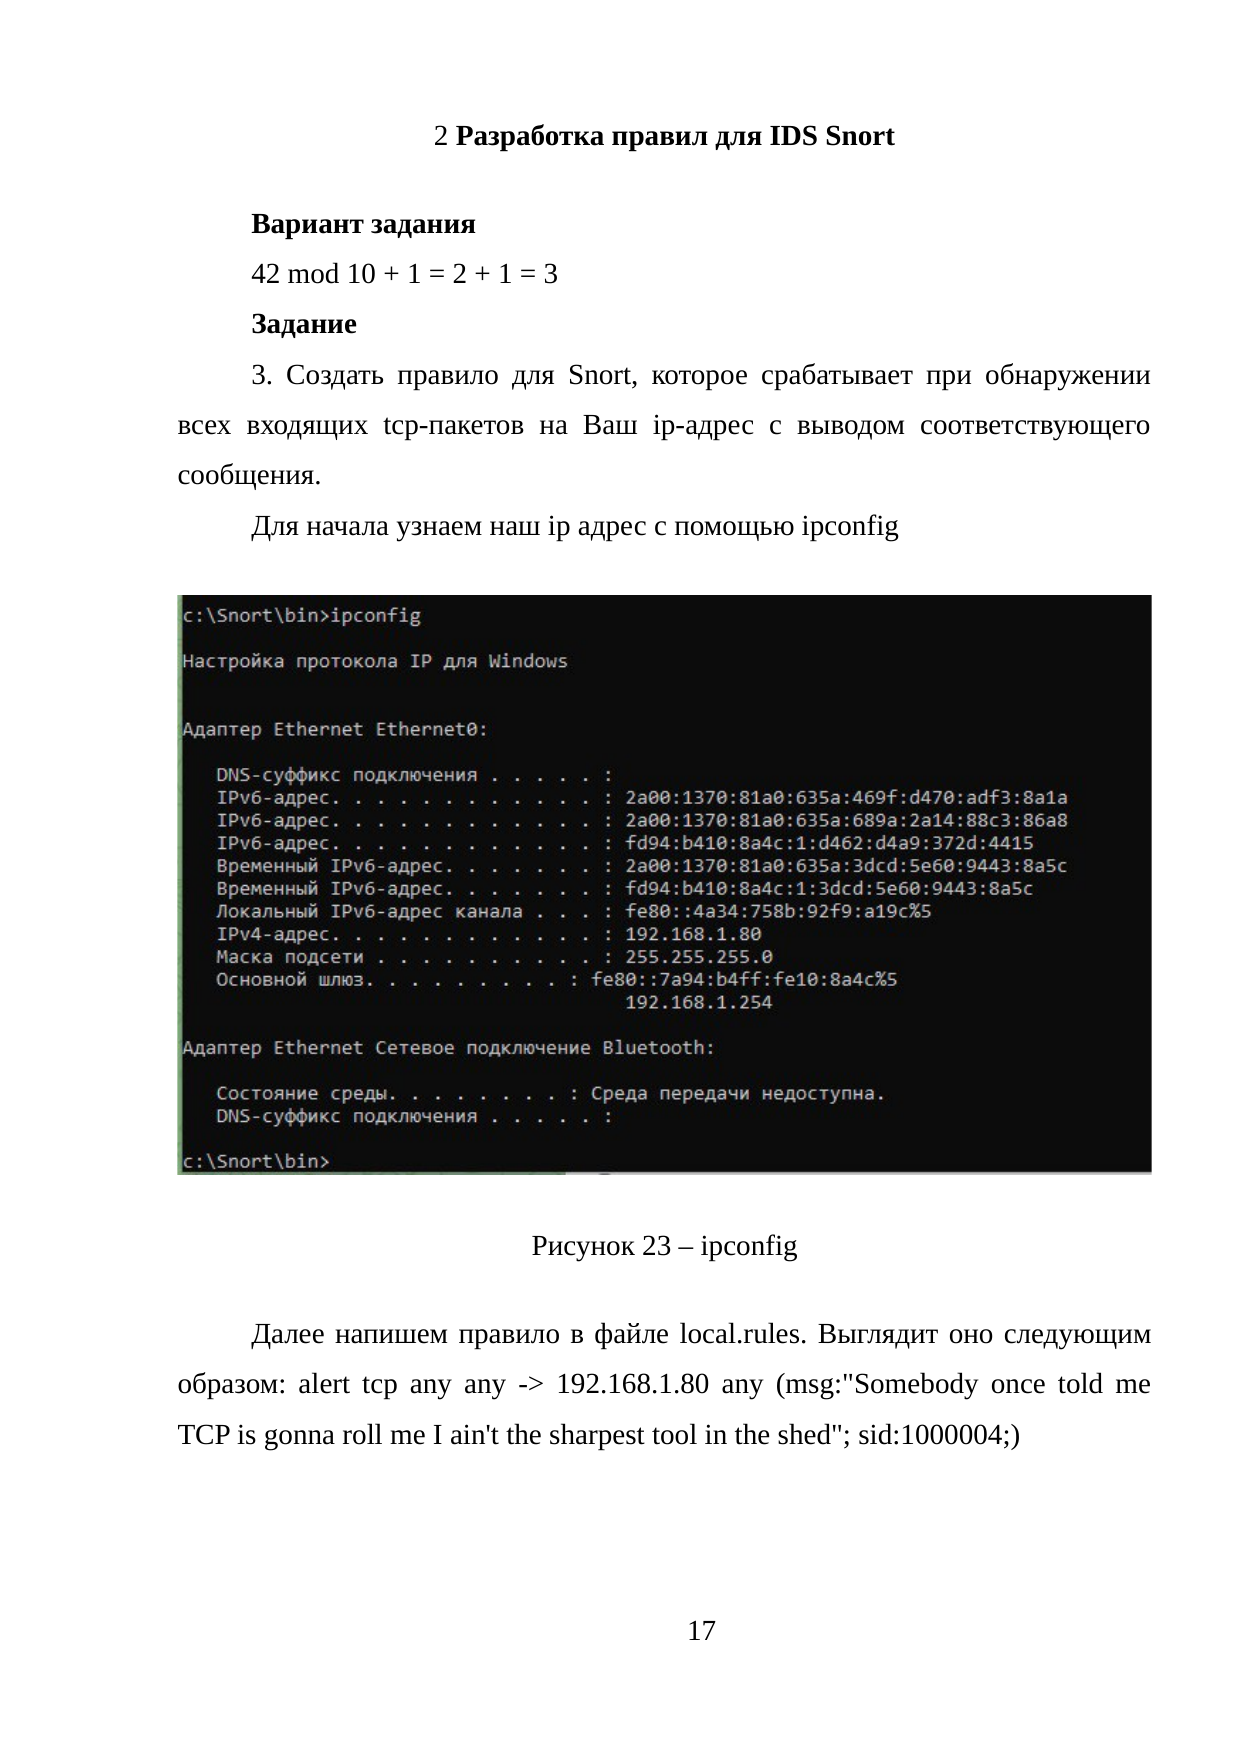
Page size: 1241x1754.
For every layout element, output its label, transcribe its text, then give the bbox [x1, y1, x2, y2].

text Далее напишем правило в файле local.rules. Выглядит оно следующим образом: alert tcp any any -> 192.168.1.80 any (msg:"Somebody once told me TCP is gonna roll me I ain't the sharpest tool in the shed"; sid:1000004;) [177, 1316, 1152, 1451]
picture [177, 595, 1152, 1175]
text Задание [177, 307, 1152, 340]
text Для начала узнаем наш ip адрес с помощью ipconfig [177, 508, 1152, 541]
text Рисунок 23 – ipconfig [177, 1228, 1152, 1262]
text 42 mod 10 + 1 = 2 + 1 = 3 [177, 256, 1152, 290]
text Вариант задания [177, 206, 1152, 239]
text 2 Разработка правил для IDS Snort [177, 118, 1152, 152]
text 3. Создать правило для Snort, которое срабатывает при обнаружении всех входящих tcp-пакетов на Ваш ip-адрес с выводом соответствующего сообщения. [177, 357, 1152, 491]
